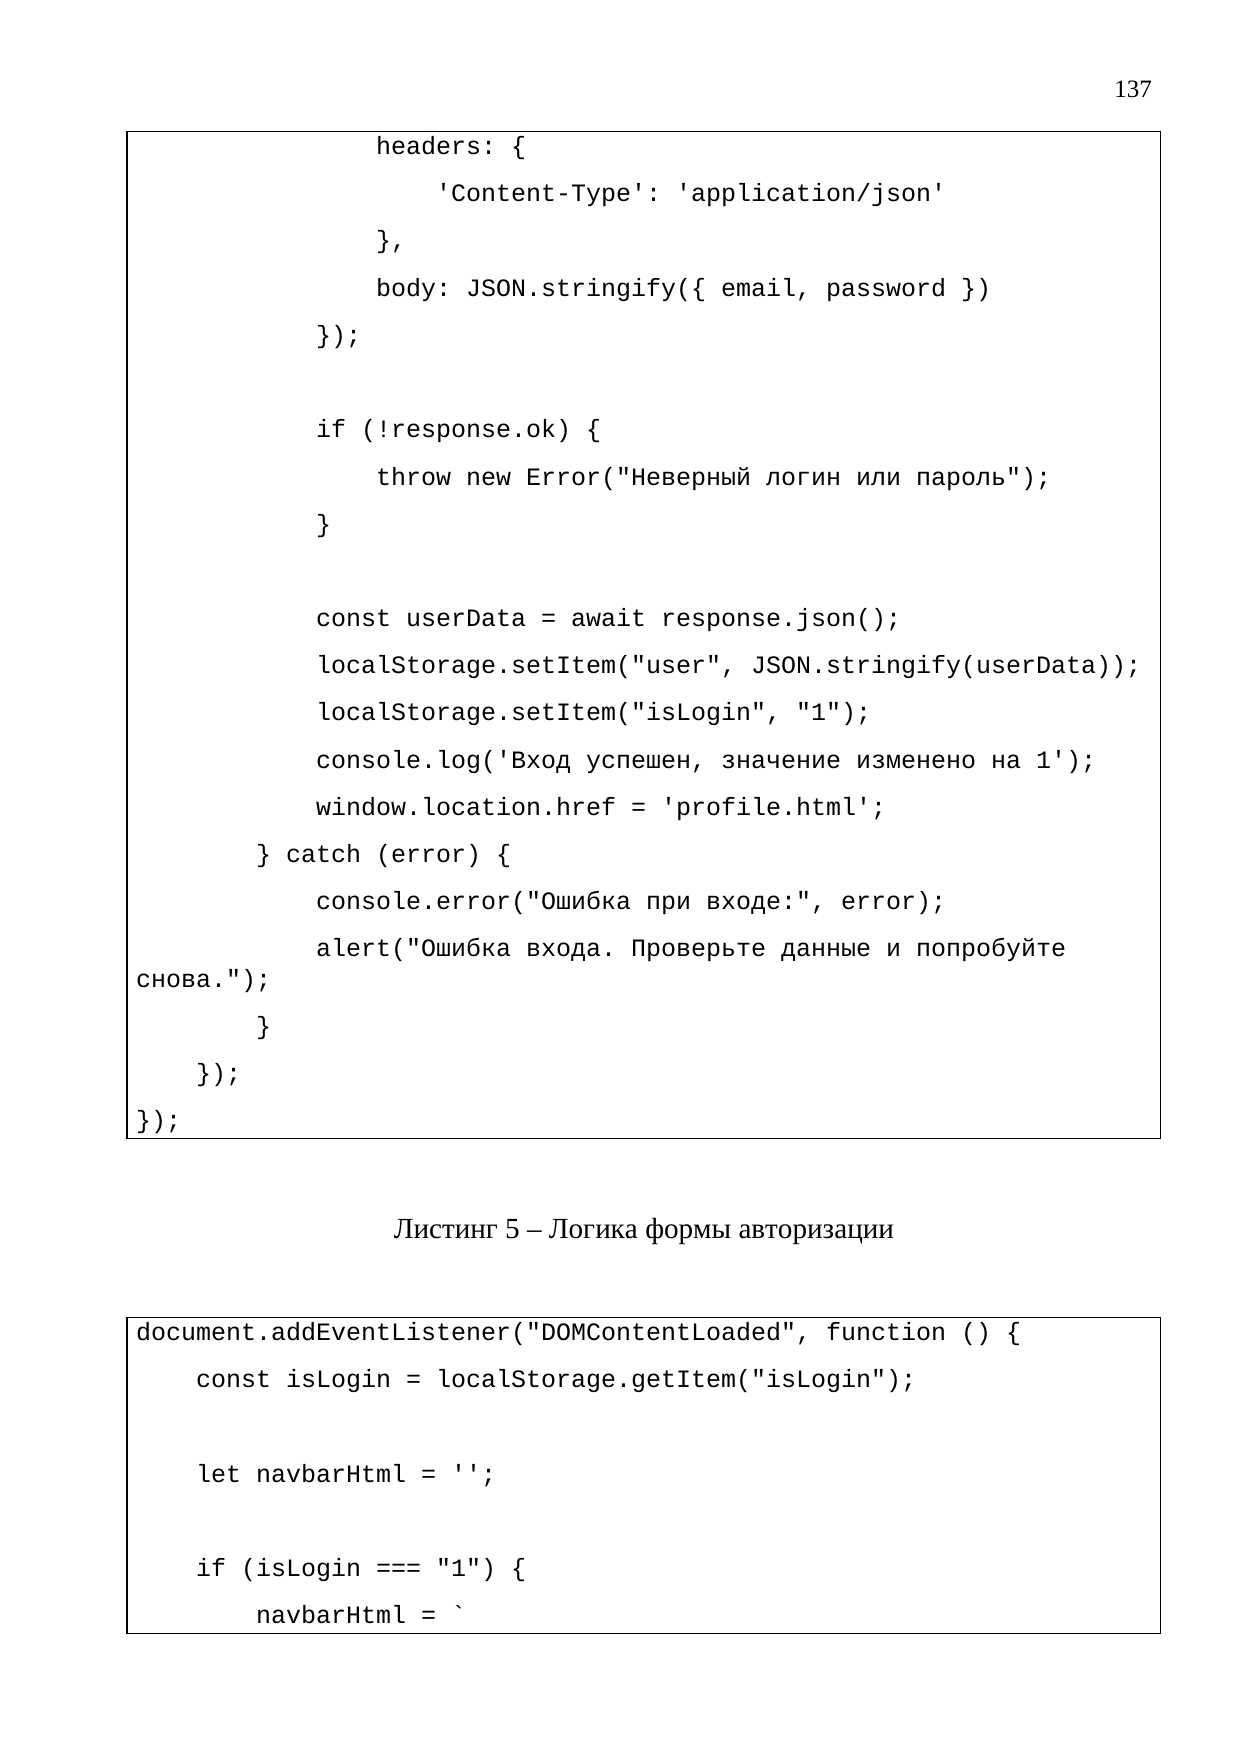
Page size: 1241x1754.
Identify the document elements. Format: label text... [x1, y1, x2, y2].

text localStorage.setItem("isLogin", "1"); [128, 697, 1160, 728]
text Листинг 5 – Логика формы авторизации [136, 1211, 1152, 1245]
text localStorage.setItem("user", JSON.stringify(userData)); [128, 650, 1160, 681]
text console.error("Ошибка при входе:", error); [128, 886, 1160, 917]
text throw new Error("Неверный логин или пароль"); [128, 461, 1160, 492]
text }); [128, 1058, 1160, 1089]
text alert("Ошибка входа. Проверьте данные и попробуйте снова."); [128, 933, 1160, 995]
text }, [128, 225, 1160, 256]
text body: JSON.stringify({ email, password }) [128, 272, 1160, 304]
text const isLogin = localStorage.getItem("isLogin"); [128, 1364, 1160, 1395]
text console.log('Вход успешен, значение изменено на 1'); [128, 744, 1160, 776]
text }); [128, 1105, 1160, 1138]
text } [128, 1011, 1160, 1042]
text } catch (error) { [128, 838, 1160, 870]
text window.location.href = 'profile.html'; [128, 791, 1160, 823]
text let navbarHtml = ''; [128, 1458, 1160, 1490]
text navbarHtml = ` [128, 1600, 1160, 1633]
text const userData = await response.json(); [128, 602, 1160, 634]
text if (!response.ok) { [128, 414, 1160, 445]
text 'Content-Type': 'application/json' [128, 178, 1160, 209]
text document.addEventListener("DOMContentLoaded", function () { [128, 1318, 1160, 1348]
text if (isLogin === "1") { [128, 1553, 1160, 1584]
text }); [128, 319, 1160, 351]
text headers: { [128, 132, 1160, 162]
text } [128, 508, 1160, 539]
